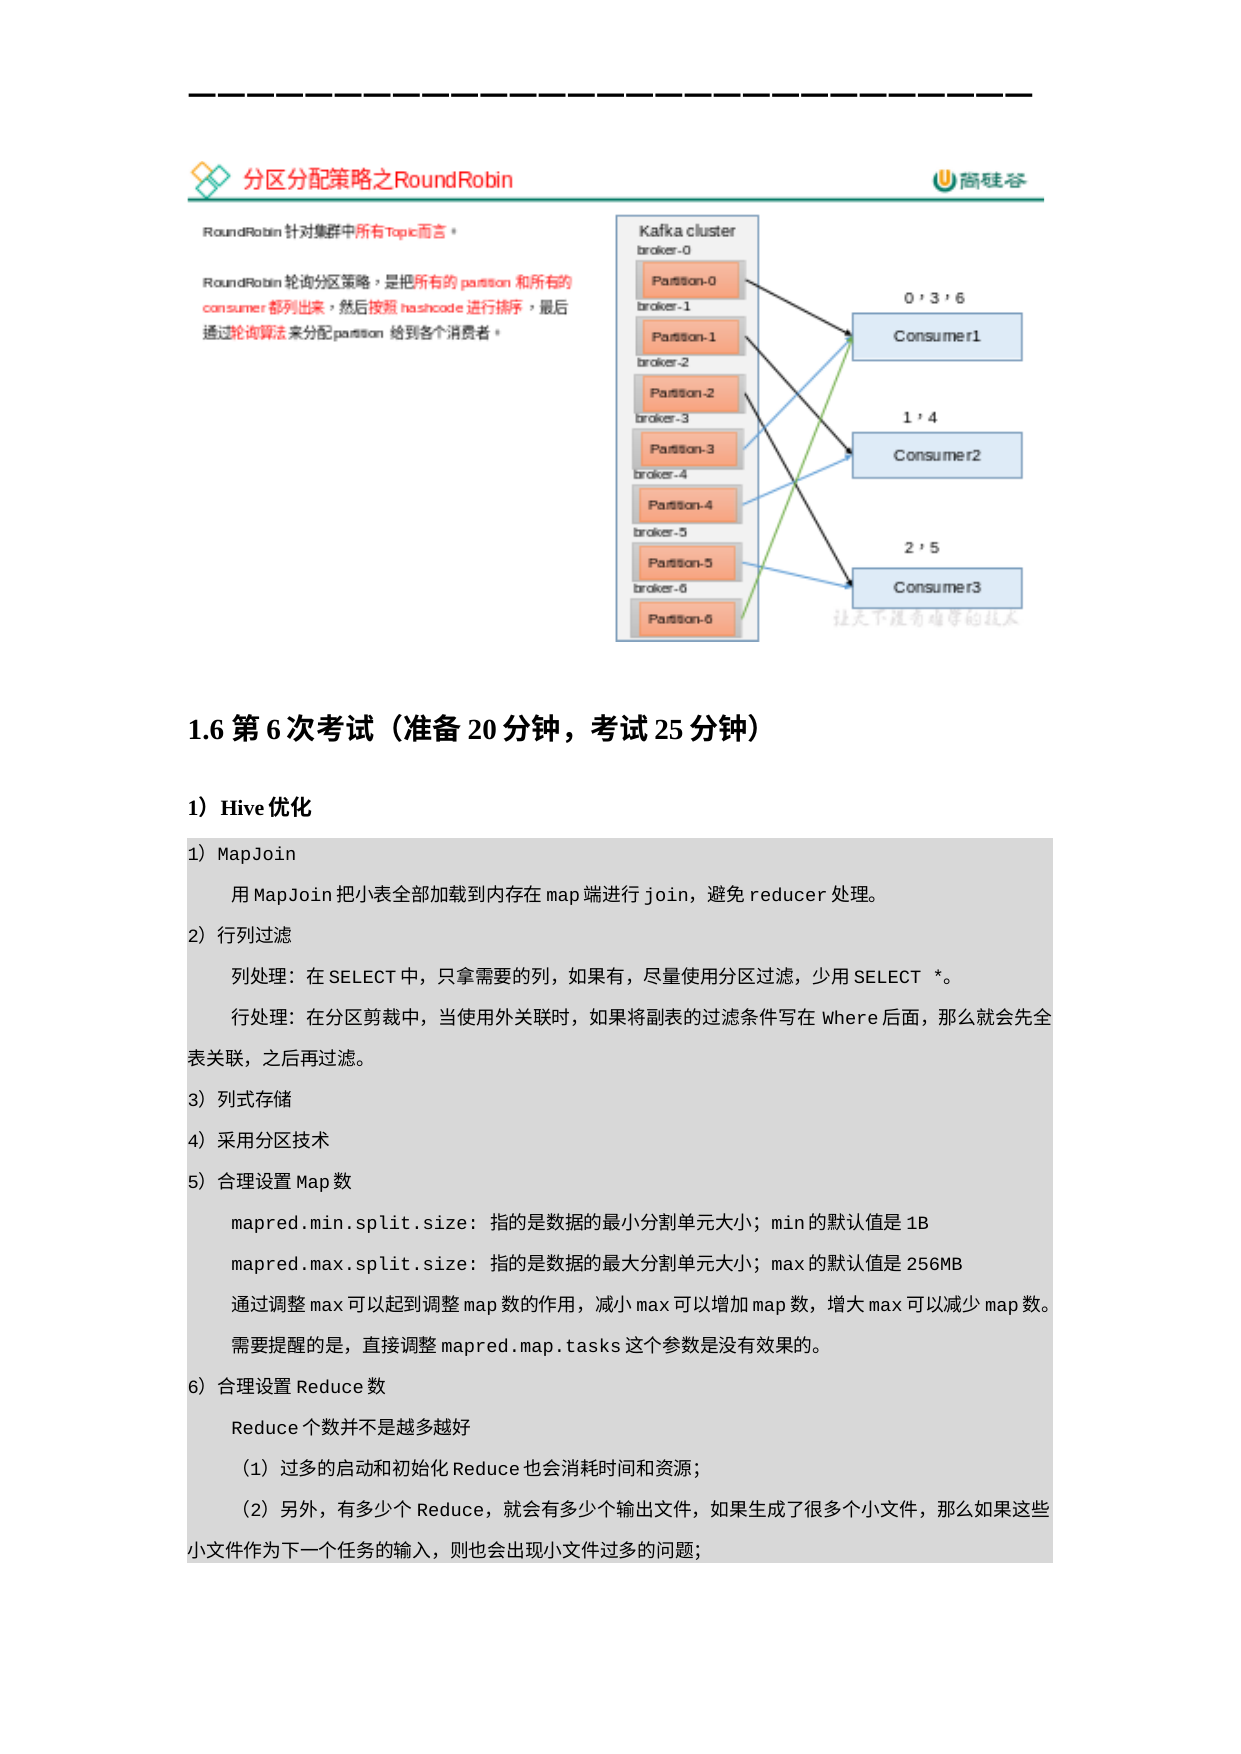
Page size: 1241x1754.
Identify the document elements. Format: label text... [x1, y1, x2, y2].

text 用MapJoin把小表全部加载到内存在map端进行join，避免reducer处理。 [187, 879, 1053, 907]
text （1）过多的启动和初始化Reduce也会消耗时间和资源； [187, 1453, 1053, 1481]
text mapred.max.split.size: 指的是数据的最大分割单元大小；max的默认值是256MB [187, 1248, 1053, 1276]
text 列处理：在SELECT中，只拿需要的列，如果有，尽量使用分区过滤，少用SELECT *。 [187, 961, 1053, 989]
text 行处理：在分区剪裁中，当使用外关联时，如果将副表的过滤条件写在Where后面，那么就会先全表关联，之后再过滤。 [187, 1002, 1053, 1071]
text 3）列式存储 [187, 1084, 1053, 1112]
text Reduce个数并不是越多越好 [187, 1412, 1053, 1440]
text 1）Hive优化 [187, 790, 1053, 822]
text 需要提醒的是，直接调整mapred.map.tasks这个参数是没有效果的。 [187, 1330, 1053, 1358]
text 2）行列过滤 [187, 920, 1053, 948]
text （2）另外，有多少个Reduce，就会有多少个输出文件，如果生成了很多个小文件，那么如果这些小文件作为下一个任务的输入，则也会出现小文件过多的问题； [187, 1494, 1053, 1563]
subtitle 1.6 第6次考试（准备20分钟，考试25分钟） [187, 694, 1053, 759]
text 1）MapJoin [187, 838, 1053, 866]
text mapred.min.split.size: 指的是数据的最小分割单元大小；min的默认值是1B [187, 1207, 1053, 1235]
text 通过调整max可以起到调整map数的作用，减小max可以增加map数，增大max可以减少map数。 [187, 1289, 1053, 1317]
text 4）采用分区技术 [187, 1125, 1053, 1153]
text 5）合理设置Map数 [187, 1166, 1053, 1194]
text 6）合理设置Reduce数 [187, 1371, 1053, 1399]
